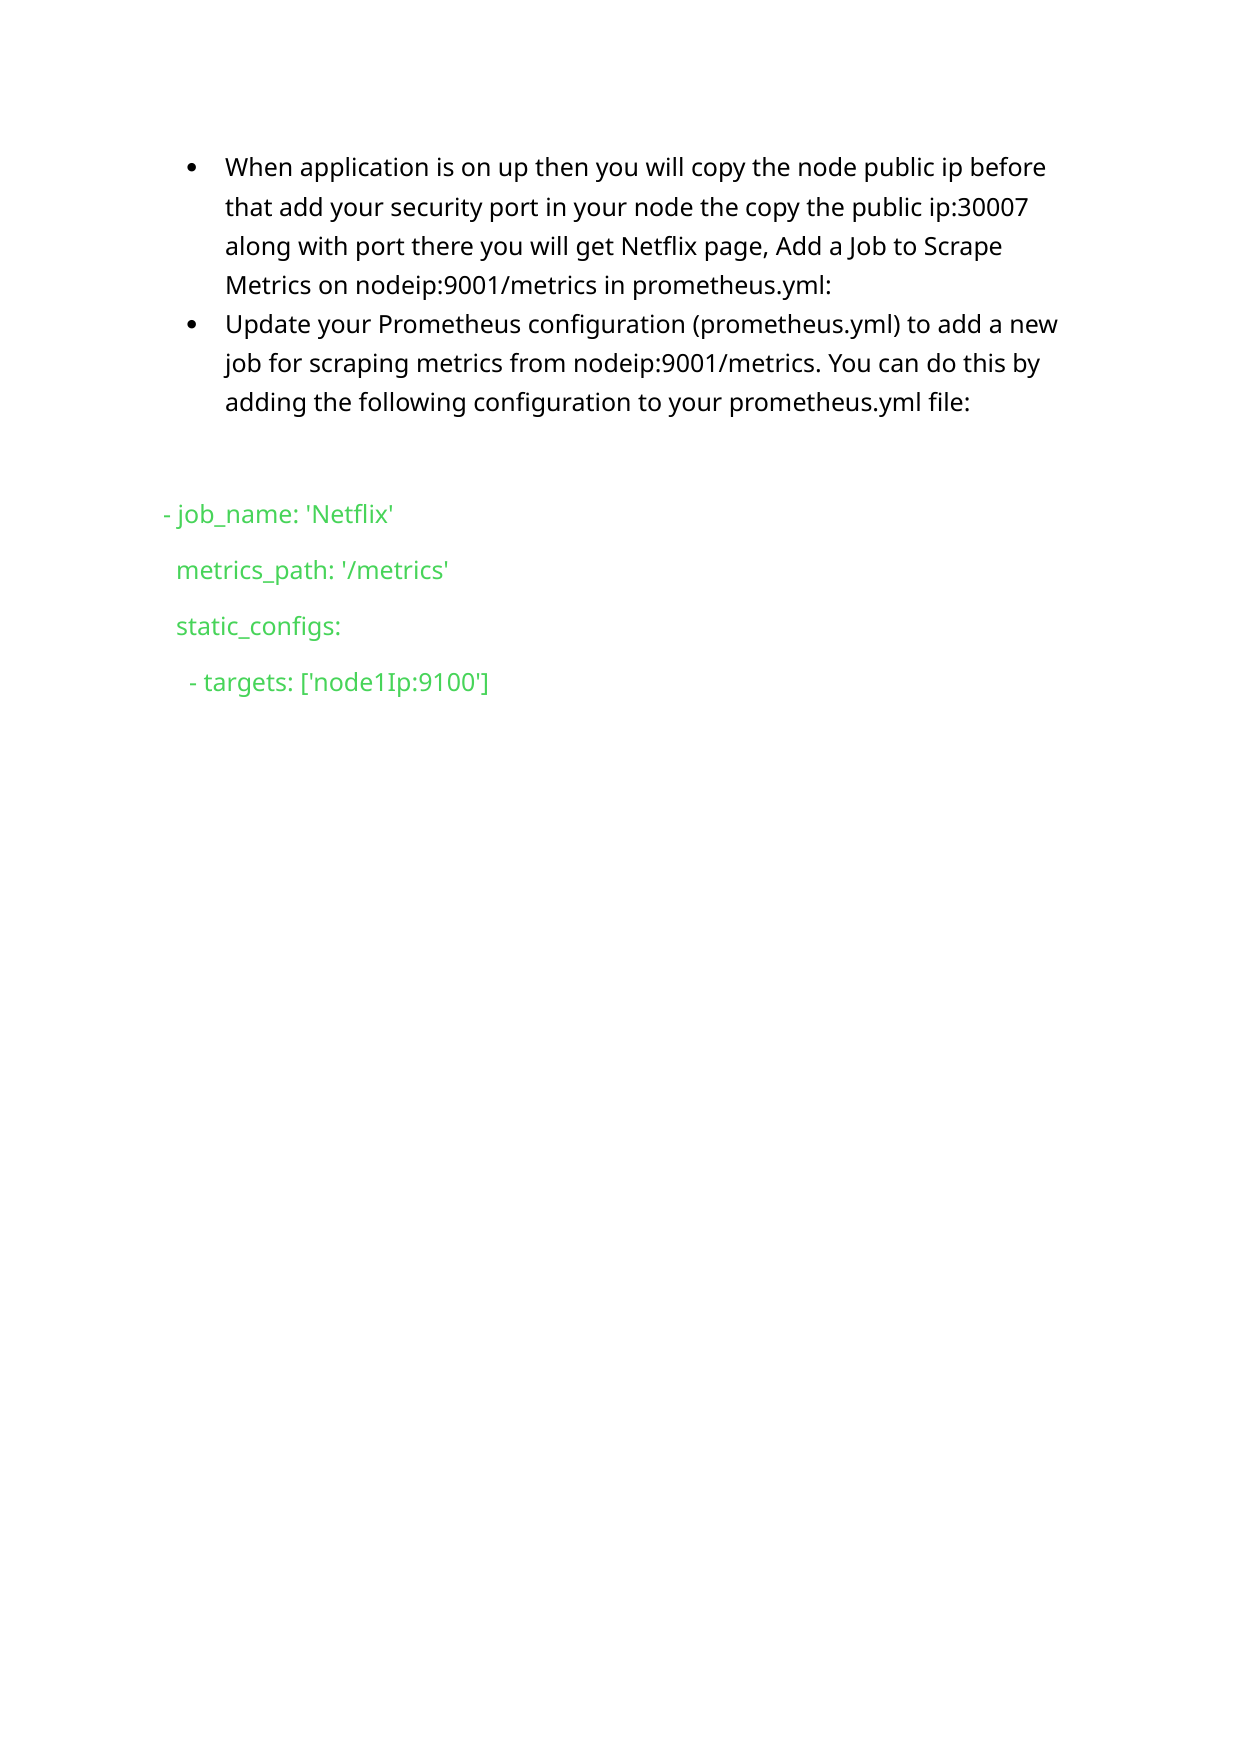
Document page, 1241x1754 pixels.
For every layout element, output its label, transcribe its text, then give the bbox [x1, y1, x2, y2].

text - job_name: 'Netflix' [150, 497, 1090, 531]
text - targets: ['node1Ip:9100'] [150, 664, 1090, 698]
text metrics_path: '/metrics' [150, 552, 1090, 587]
list Update your Prometheus configuration (prometheus.yml) to add a new job for scraping metrics from nodeip:9001/metrics. You can do this by adding the following configuration to your prometheus.yml file: [187, 307, 1090, 419]
text static_configs: [150, 608, 1090, 642]
list When application is on up then you will copy the node public ip before that add your security port in your node the copy the public ip:30007 along with port there you will get Netflix page, Add a Job to Scrape Metrics on nodeip:9001/metrics in prometheus.yml: [187, 150, 1090, 302]
